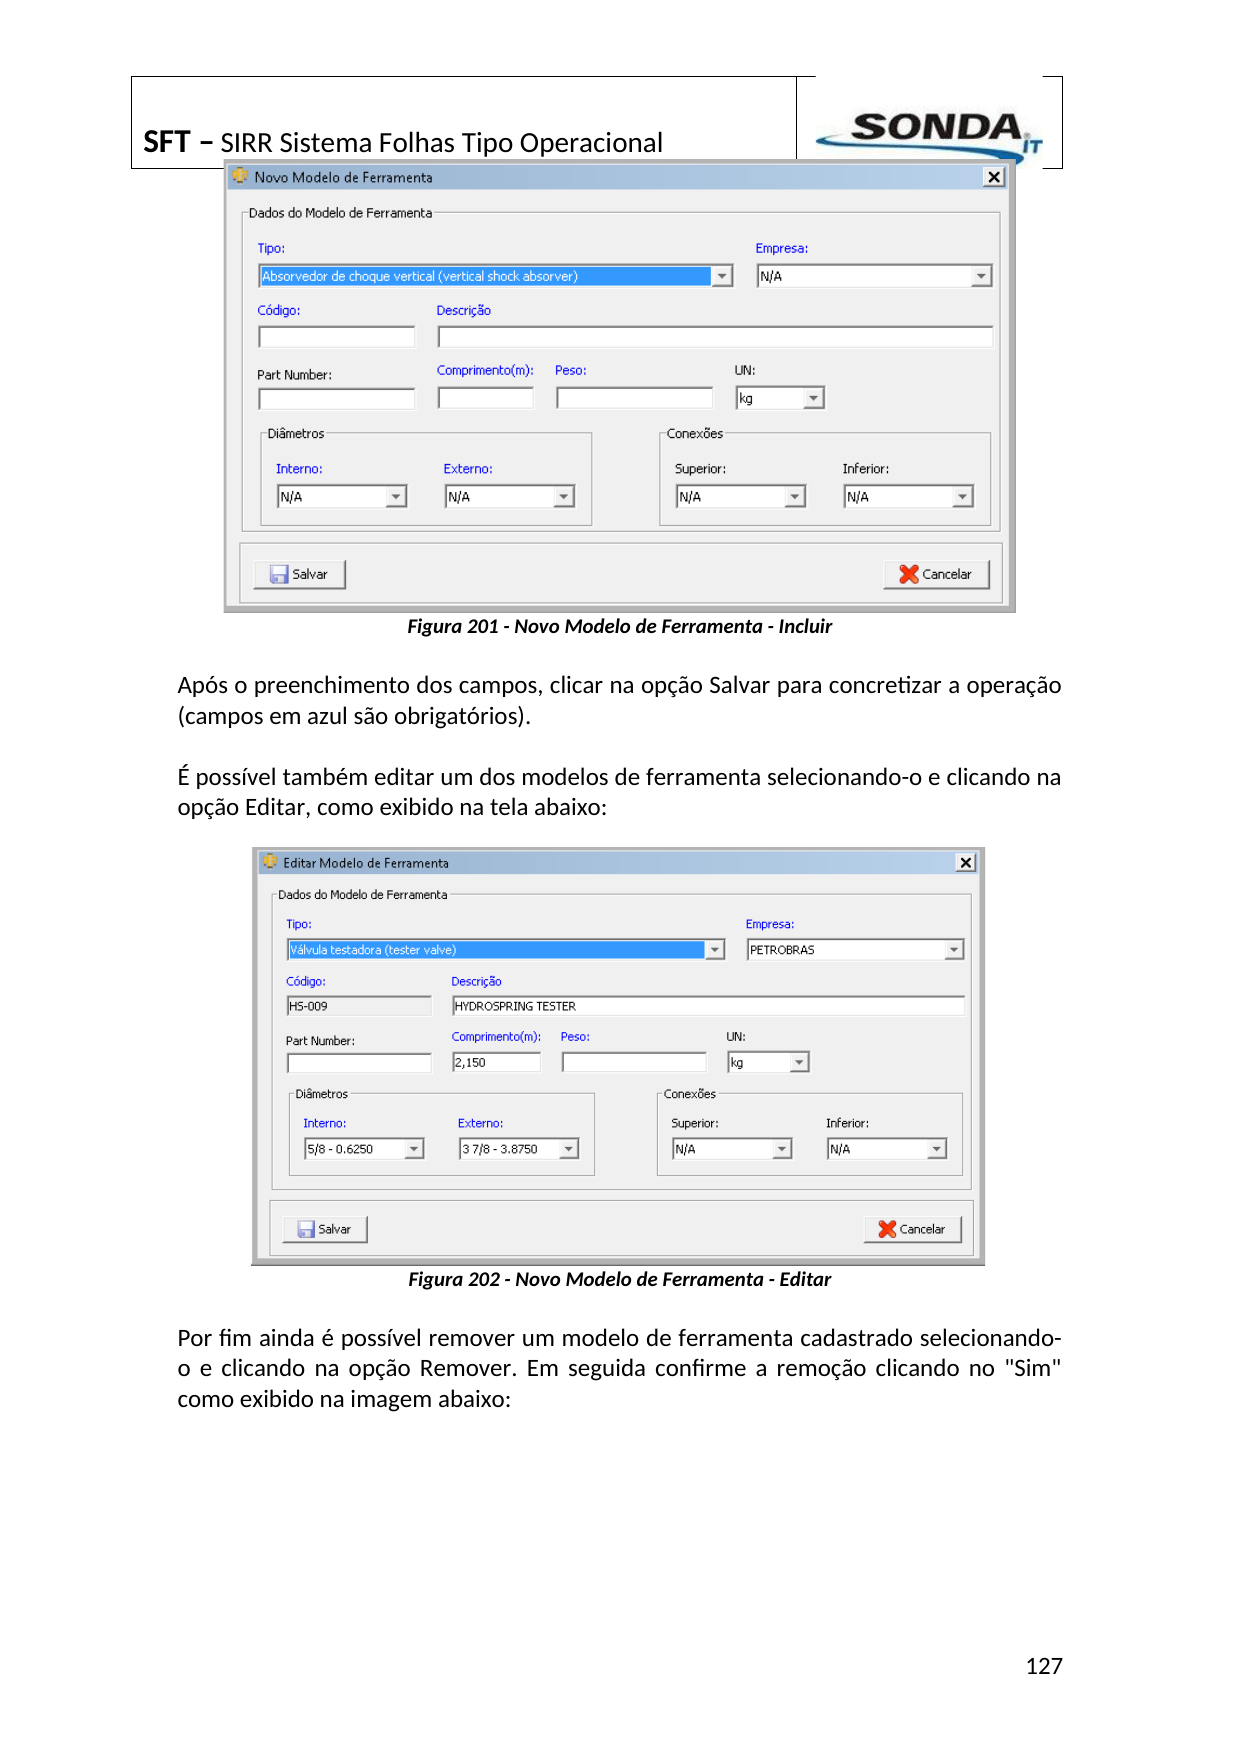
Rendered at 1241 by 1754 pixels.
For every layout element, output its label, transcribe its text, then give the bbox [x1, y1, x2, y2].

text Após o preenchimento dos campos, clicar na opção Salvar para concretizar a operação (campos em azul são obrigatórios). [177, 669, 1063, 731]
text Por fim ainda é possível remover um modelo de ferramenta cadastrado selecionando- o e clicando na opção Remover. Em seguida confirme a remoção clicando no "Sim" como exibido na imagem abaixo: [177, 1322, 1063, 1413]
picture [250, 847, 985, 1266]
text Figura 202 - Novo Modelo de Ferramenta - Editar [408, 843, 1223, 1291]
text É possível também editar um dos modelos de ferramenta selecionando-o e clicando na opção Editar, como exibido na tela abaixo: [177, 761, 1063, 822]
picture [223, 76, 1043, 613]
text Figura 201 - Novo Modelo de Ferramenta - Incluir [407, 613, 1223, 639]
